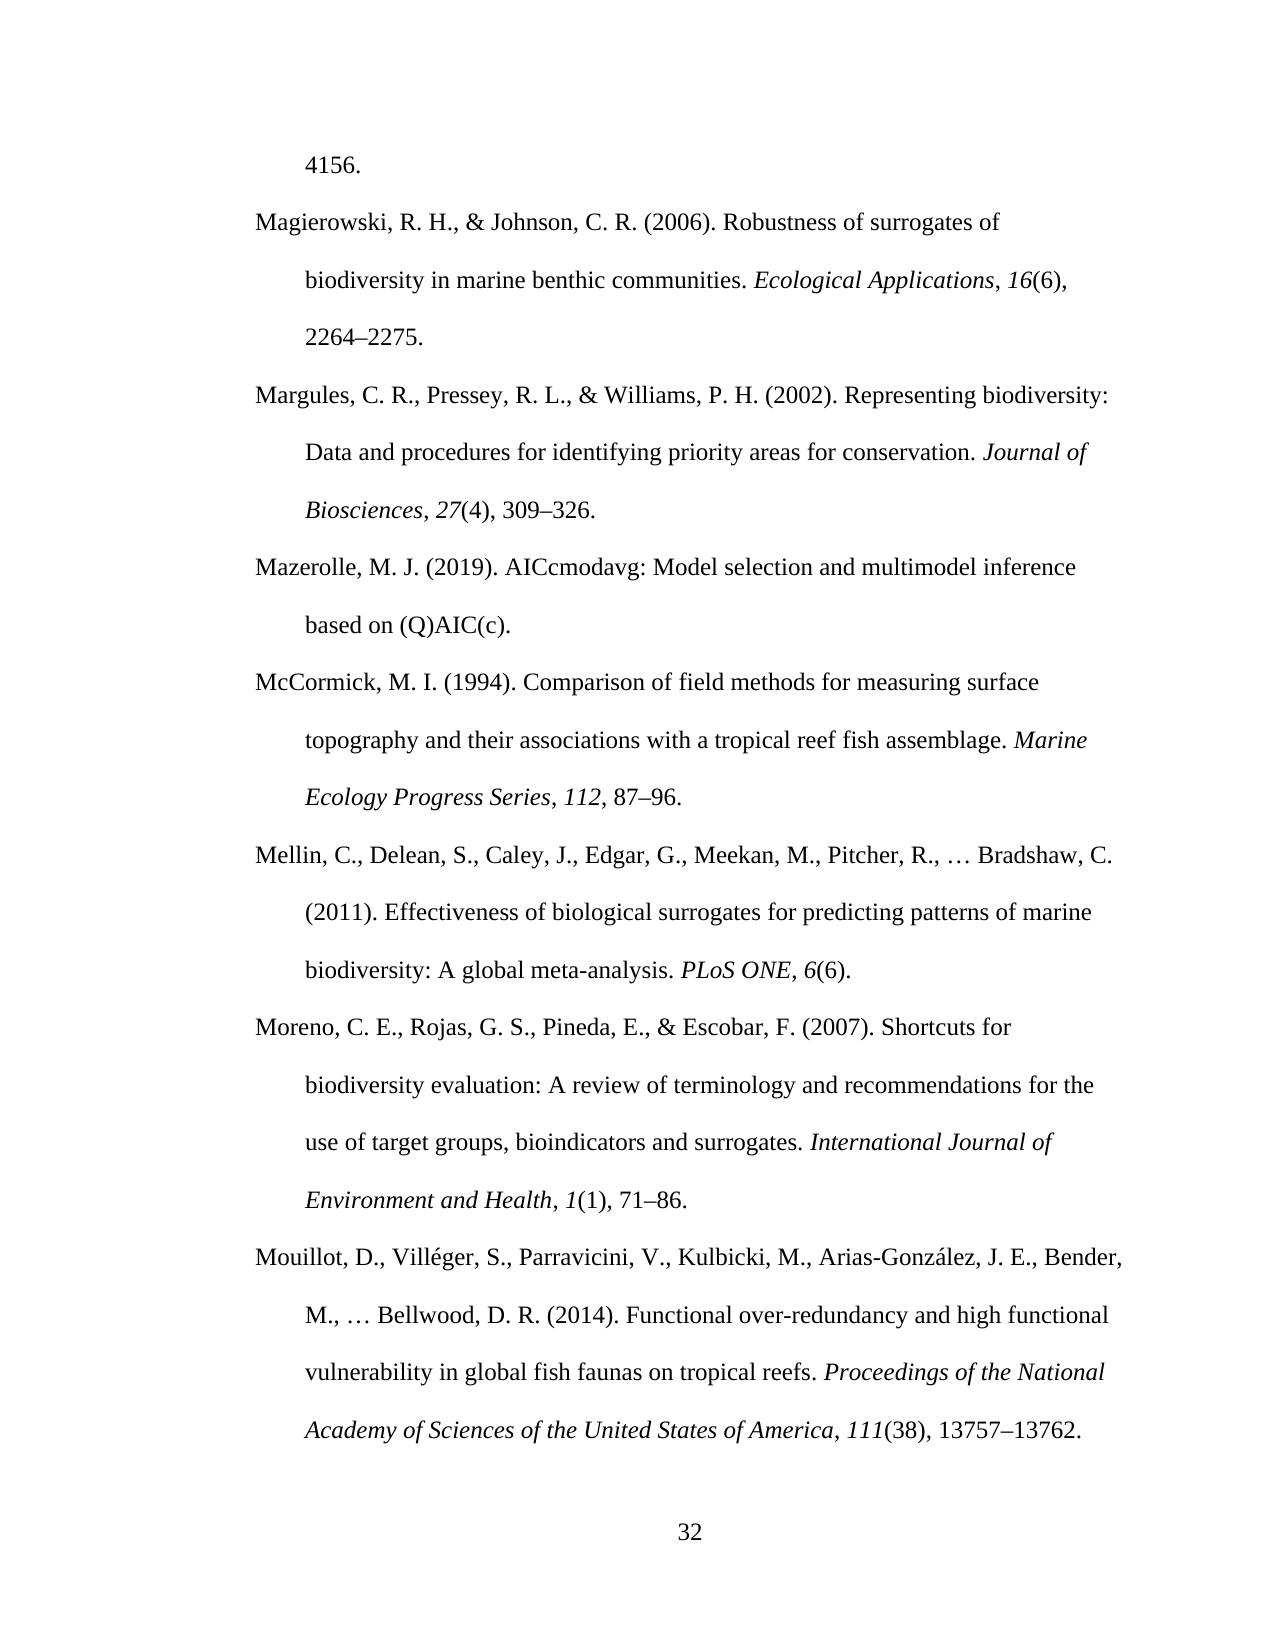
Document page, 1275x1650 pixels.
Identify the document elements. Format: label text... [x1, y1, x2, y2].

text Mouillot, D., Villéger, S., Parravicini, V., Kulbicki, M., Arias-González, J. E., Bender, M., … Bellwood, D. R. (2014). Functional over-redundancy and high functional vulnerability in global fish faunas on tropical reefs. Proceedings of the National Academy of Sciences of the United States of America, 111(38), 13757–13762. [255, 1242, 1125, 1444]
text Magierowski, R. H., & Johnson, C. R. (2006). Robustness of surrogates of biodiversity in marine benthic communities. Ecological Applications, 16(6), 2264–2275. [255, 207, 1125, 351]
text Margules, C. R., Pressey, R. L., & Williams, P. H. (2002). Representing biodiversity: Data and procedures for identifying priority areas for conservation. Journal of Biosciences, 27(4), 309–326. [255, 380, 1125, 524]
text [255, 150, 1125, 179]
text Moreno, C. E., Rojas, G. S., Pineda, E., & Escobar, F. (2007). Shortcuts for biodiversity evaluation: A review of terminology and recommendations for the use of target groups, bioindicators and surrogates. International Journal of Environment and Health, 1(1), 71–86. [255, 1012, 1125, 1214]
text McCormick, M. I. (1994). Comparison of field methods for measuring surface topography and their associations with a tropical reef fish assemblage. Marine Ecology Progress Series, 112, 87–96. [255, 667, 1125, 811]
text Mellin, C., Delean, S., Caley, J., Edgar, G., Meekan, M., Pitcher, R., … Bradshaw, C. (2011). Effectiveness of biological surrogates for predicting patterns of marine biodiversity: A global meta-analysis. PLoS ONE, 6(6). [255, 840, 1125, 984]
text Mazerolle, M. J. (2019). AICcmodavg: Model selection and multimodel inference based on (Q)AIC(c). [255, 552, 1125, 639]
